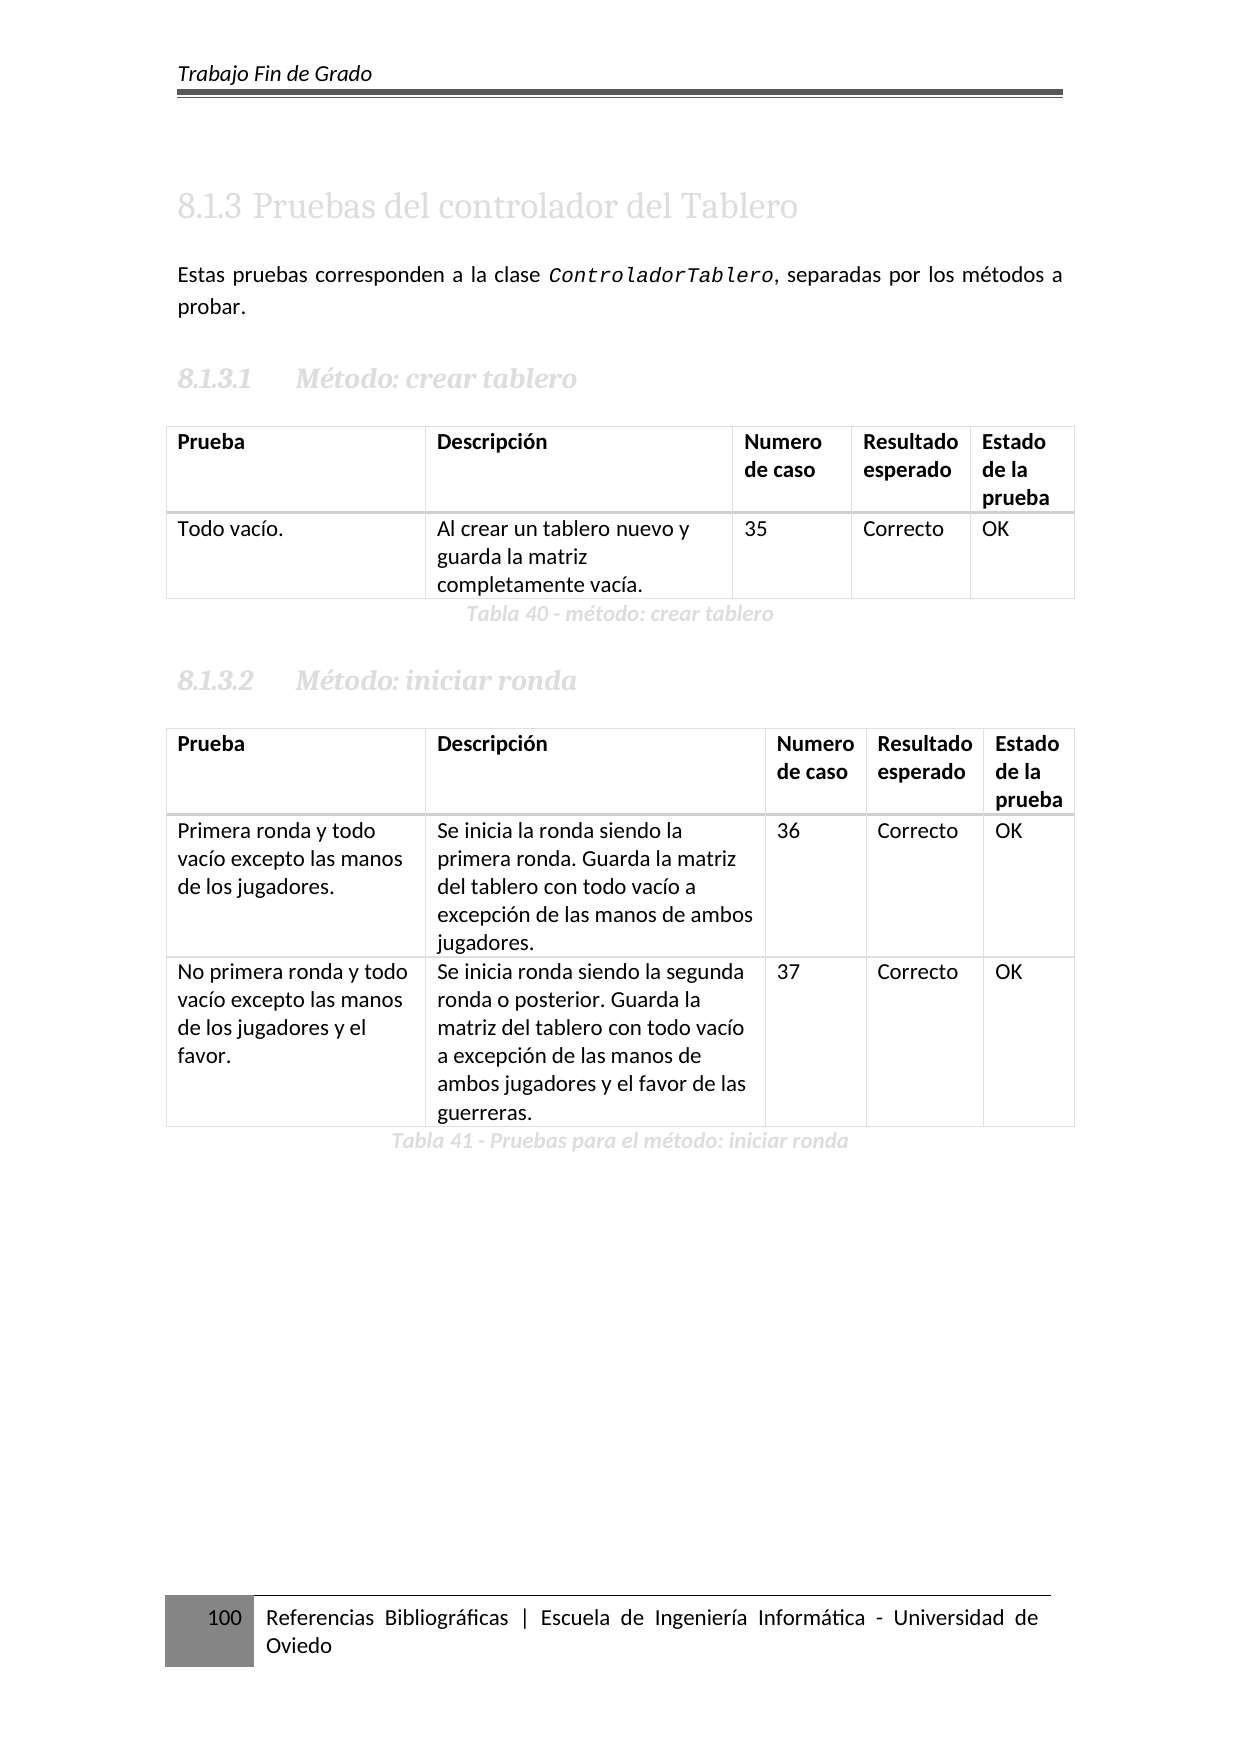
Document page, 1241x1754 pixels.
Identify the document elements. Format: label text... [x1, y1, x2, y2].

subtitle Método: crear tablero [177, 362, 1063, 396]
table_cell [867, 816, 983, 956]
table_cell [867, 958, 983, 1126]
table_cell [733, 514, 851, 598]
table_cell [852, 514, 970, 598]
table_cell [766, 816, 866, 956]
subtitle Pruebas del controlador del Tablero [177, 185, 1063, 228]
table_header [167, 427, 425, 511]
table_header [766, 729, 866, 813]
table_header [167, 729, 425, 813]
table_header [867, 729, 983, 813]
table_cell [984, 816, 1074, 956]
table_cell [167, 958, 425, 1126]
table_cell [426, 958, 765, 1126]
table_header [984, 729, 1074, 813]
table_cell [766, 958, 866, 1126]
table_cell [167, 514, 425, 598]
text Tabla 40 - método: crear tablero [177, 599, 1063, 627]
text Estas pruebas corresponden a la clase ControladorTablero, separadas por los métodos a probar. [177, 260, 1063, 321]
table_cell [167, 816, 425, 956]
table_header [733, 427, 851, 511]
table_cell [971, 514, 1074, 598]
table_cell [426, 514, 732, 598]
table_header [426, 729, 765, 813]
text Tabla 41 - Pruebas para el método: iniciar ronda [177, 1127, 1063, 1155]
subtitle Método: iniciar ronda [177, 664, 1063, 698]
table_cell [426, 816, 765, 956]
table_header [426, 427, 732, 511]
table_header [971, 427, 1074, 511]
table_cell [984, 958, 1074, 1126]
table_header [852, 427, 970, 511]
